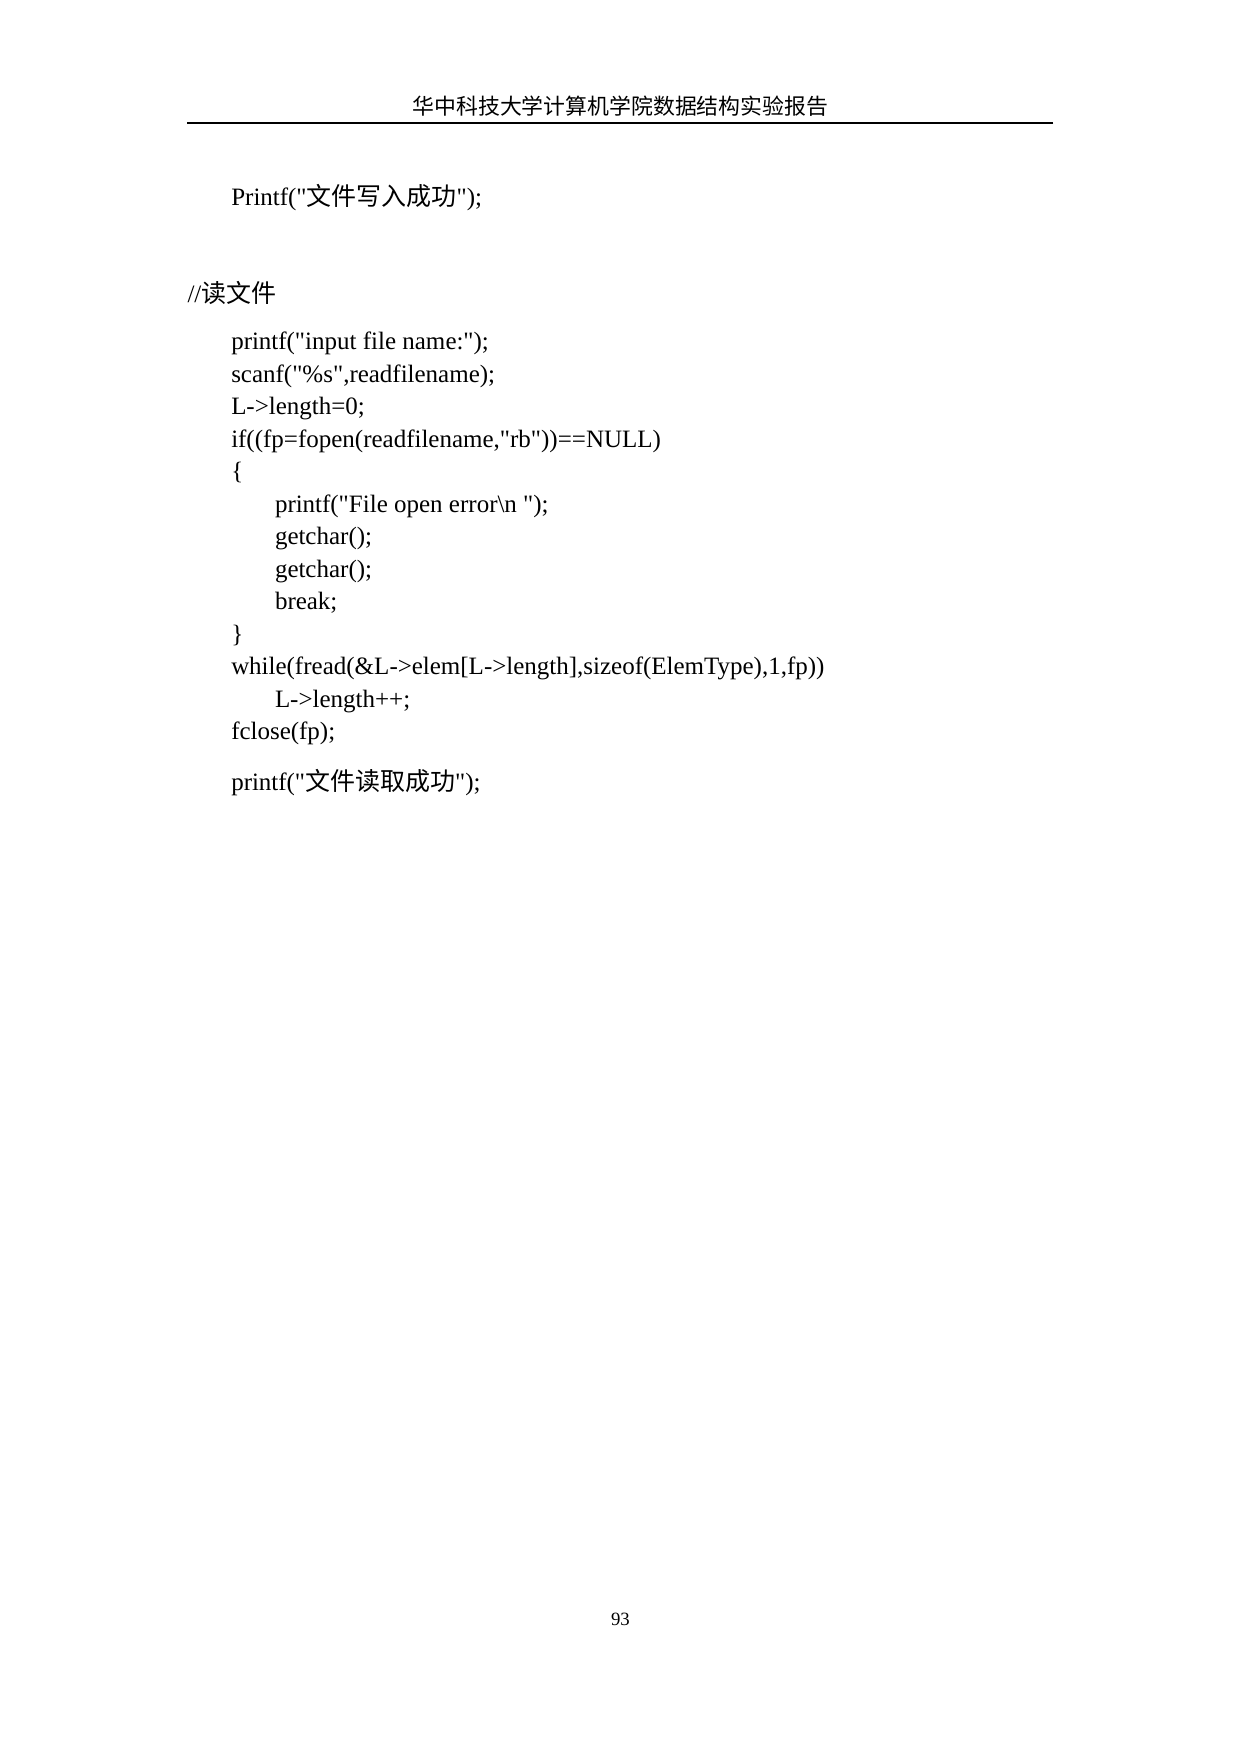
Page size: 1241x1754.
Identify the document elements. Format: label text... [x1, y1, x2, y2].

text { [187, 454, 1053, 487]
text printf("File open error\n "); [187, 487, 1053, 519]
text } [187, 617, 1053, 649]
text getchar(); [187, 552, 1053, 584]
text L->length=0; [187, 389, 1053, 422]
text break; [187, 584, 1053, 617]
text scanf("%s",readfilename); [187, 357, 1053, 389]
text L->length++; [187, 682, 1053, 714]
text while(fread(&L->elem[L->length],sizeof(ElemType),1,fp)) [187, 649, 1053, 682]
text fclose(fp); [187, 714, 1053, 747]
text if((fp=fopen(readfilename,"rb"))==NULL) [187, 422, 1053, 454]
text //读文件 [187, 259, 1053, 324]
text getchar(); [187, 519, 1053, 552]
text Printf("文件写入成功"); [187, 162, 1053, 227]
text printf("input file name:"); [187, 324, 1053, 357]
text printf("文件读取成功"); [187, 747, 1053, 812]
